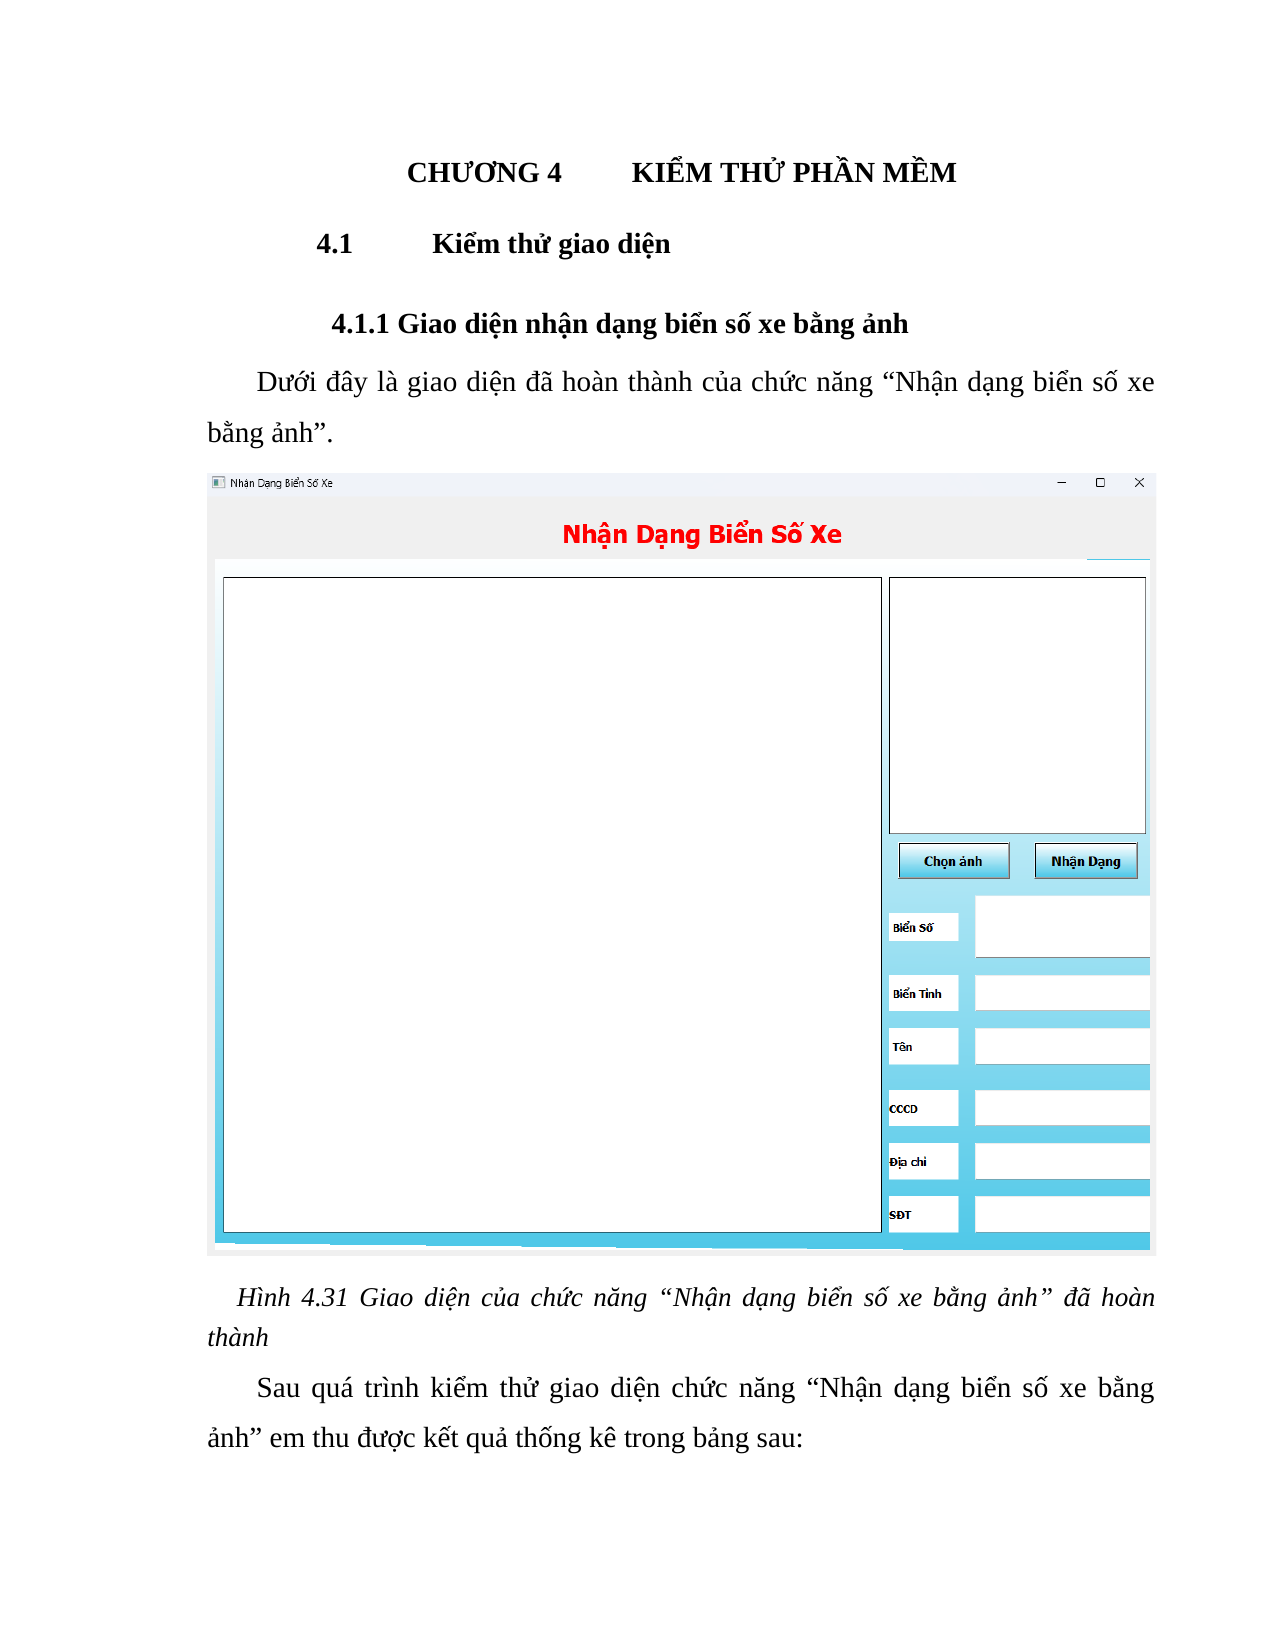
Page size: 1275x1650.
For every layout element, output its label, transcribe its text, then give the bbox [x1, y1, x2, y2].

text Dưới đây là giao diện đã hoàn thành của chức năng “Nhận dạng biển số xe bằng ảnh”. [207, 364, 1156, 448]
subtitle Kiểm thử giao diện [267, 226, 1156, 260]
text Sau quá trình kiểm thử giao diện chức năng “Nhận dạng biển số xe bằng ảnh” em thu được kết quả thống kê trong bảng sau: [207, 1370, 1156, 1454]
picture [207, 473, 1157, 1256]
subtitle Giao diện nhận dạng biển số xe bằng ảnh [282, 306, 1156, 339]
subtitle KIỂM THỬ PHẦN MỀM [207, 155, 1156, 189]
